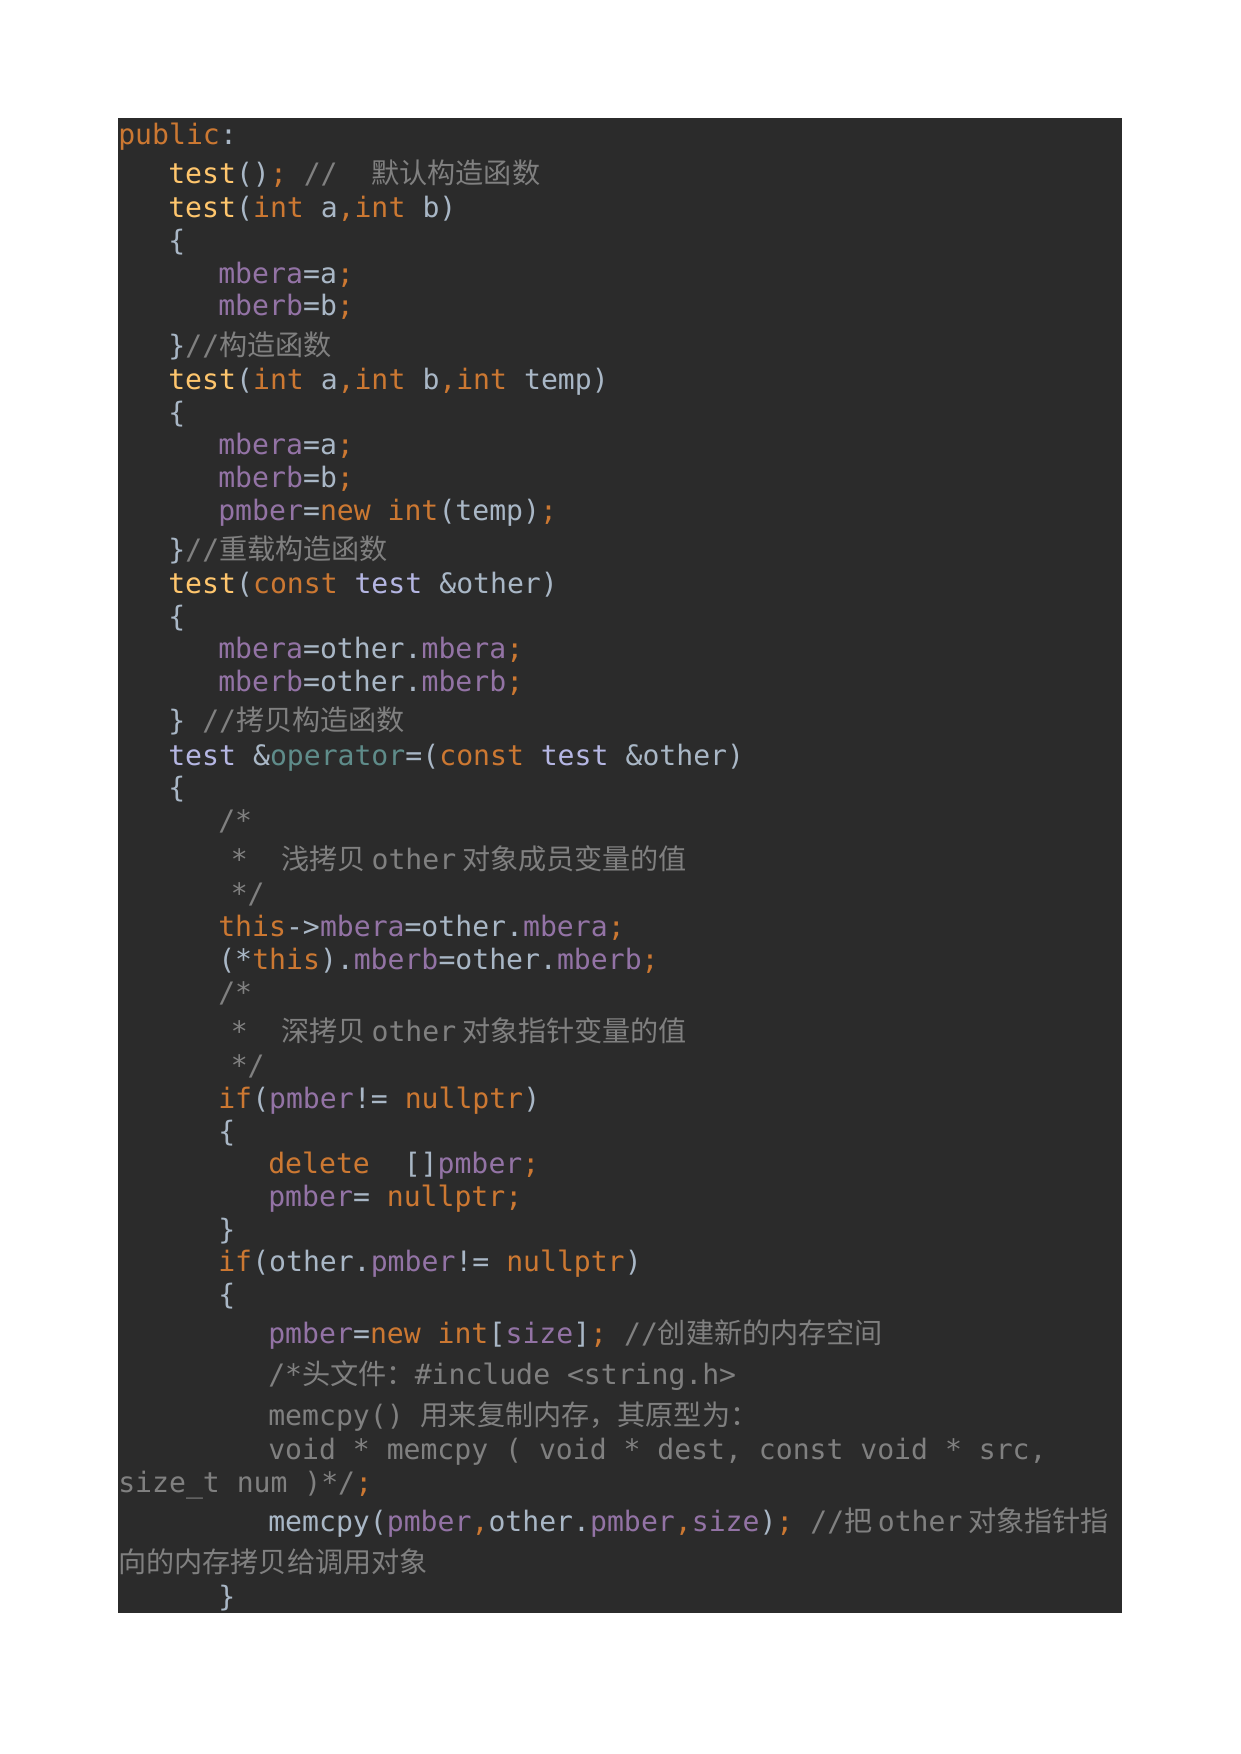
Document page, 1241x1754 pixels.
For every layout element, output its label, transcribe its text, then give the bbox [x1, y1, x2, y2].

text if(pmber!= nullptr) [118, 1082, 1122, 1115]
text mbera=other.mbera; [118, 633, 1122, 666]
text mberb=other.mberb; [118, 666, 1122, 698]
text test &operator=(const test &other) [118, 739, 1122, 772]
text if(other.pmber!= nullptr) [118, 1246, 1122, 1278]
text */ [118, 878, 1122, 911]
text mbera=a; [118, 257, 1122, 290]
text this->mbera=other.mbera; [118, 911, 1122, 943]
text { [118, 772, 1122, 804]
text memcpy(pmber,other.pmber,size); //把other对象指针指向的内存拷贝给调用对象 [118, 1499, 1122, 1580]
text /*头文件：#include <string.h> [118, 1352, 1122, 1392]
text { [118, 396, 1122, 428]
text mberb=b; [118, 290, 1122, 322]
text } [118, 1580, 1122, 1613]
text void * memcpy ( void * dest, const void * src, size_t num )*/; [118, 1433, 1122, 1499]
text { [118, 1115, 1122, 1147]
text { [118, 600, 1122, 633]
text pmber= nullptr; [118, 1180, 1122, 1213]
text delete []pmber; [118, 1147, 1122, 1180]
text /* [118, 804, 1122, 837]
text mbera=a; [118, 428, 1122, 461]
text test(const test &other) [118, 567, 1122, 600]
text pmber=new int[size]; //创建新的内存空间 [118, 1311, 1122, 1352]
text pmber=new int(temp); [118, 494, 1122, 527]
text public: [118, 118, 1122, 151]
text { [118, 1278, 1122, 1311]
text }//构造函数 [118, 322, 1122, 363]
text memcpy() 用来复制内存，其原型为： [118, 1392, 1122, 1433]
text test(int a,int b) [118, 192, 1122, 224]
text }//重载构造函数 [118, 527, 1122, 567]
text { [118, 224, 1122, 257]
text } //拷贝构造函数 [118, 698, 1122, 739]
text * 浅拷贝other对象成员变量的值 [118, 837, 1122, 878]
text /* [118, 976, 1122, 1009]
text */ [118, 1049, 1122, 1082]
text mberb=b; [118, 461, 1122, 494]
text test(int a,int b,int temp) [118, 363, 1122, 396]
text * 深拷贝other对象指针变量的值 [118, 1009, 1122, 1049]
text (*this).mberb=other.mberb; [118, 943, 1122, 976]
text } [118, 1213, 1122, 1246]
text test(); // 默认构造函数 [118, 151, 1122, 192]
